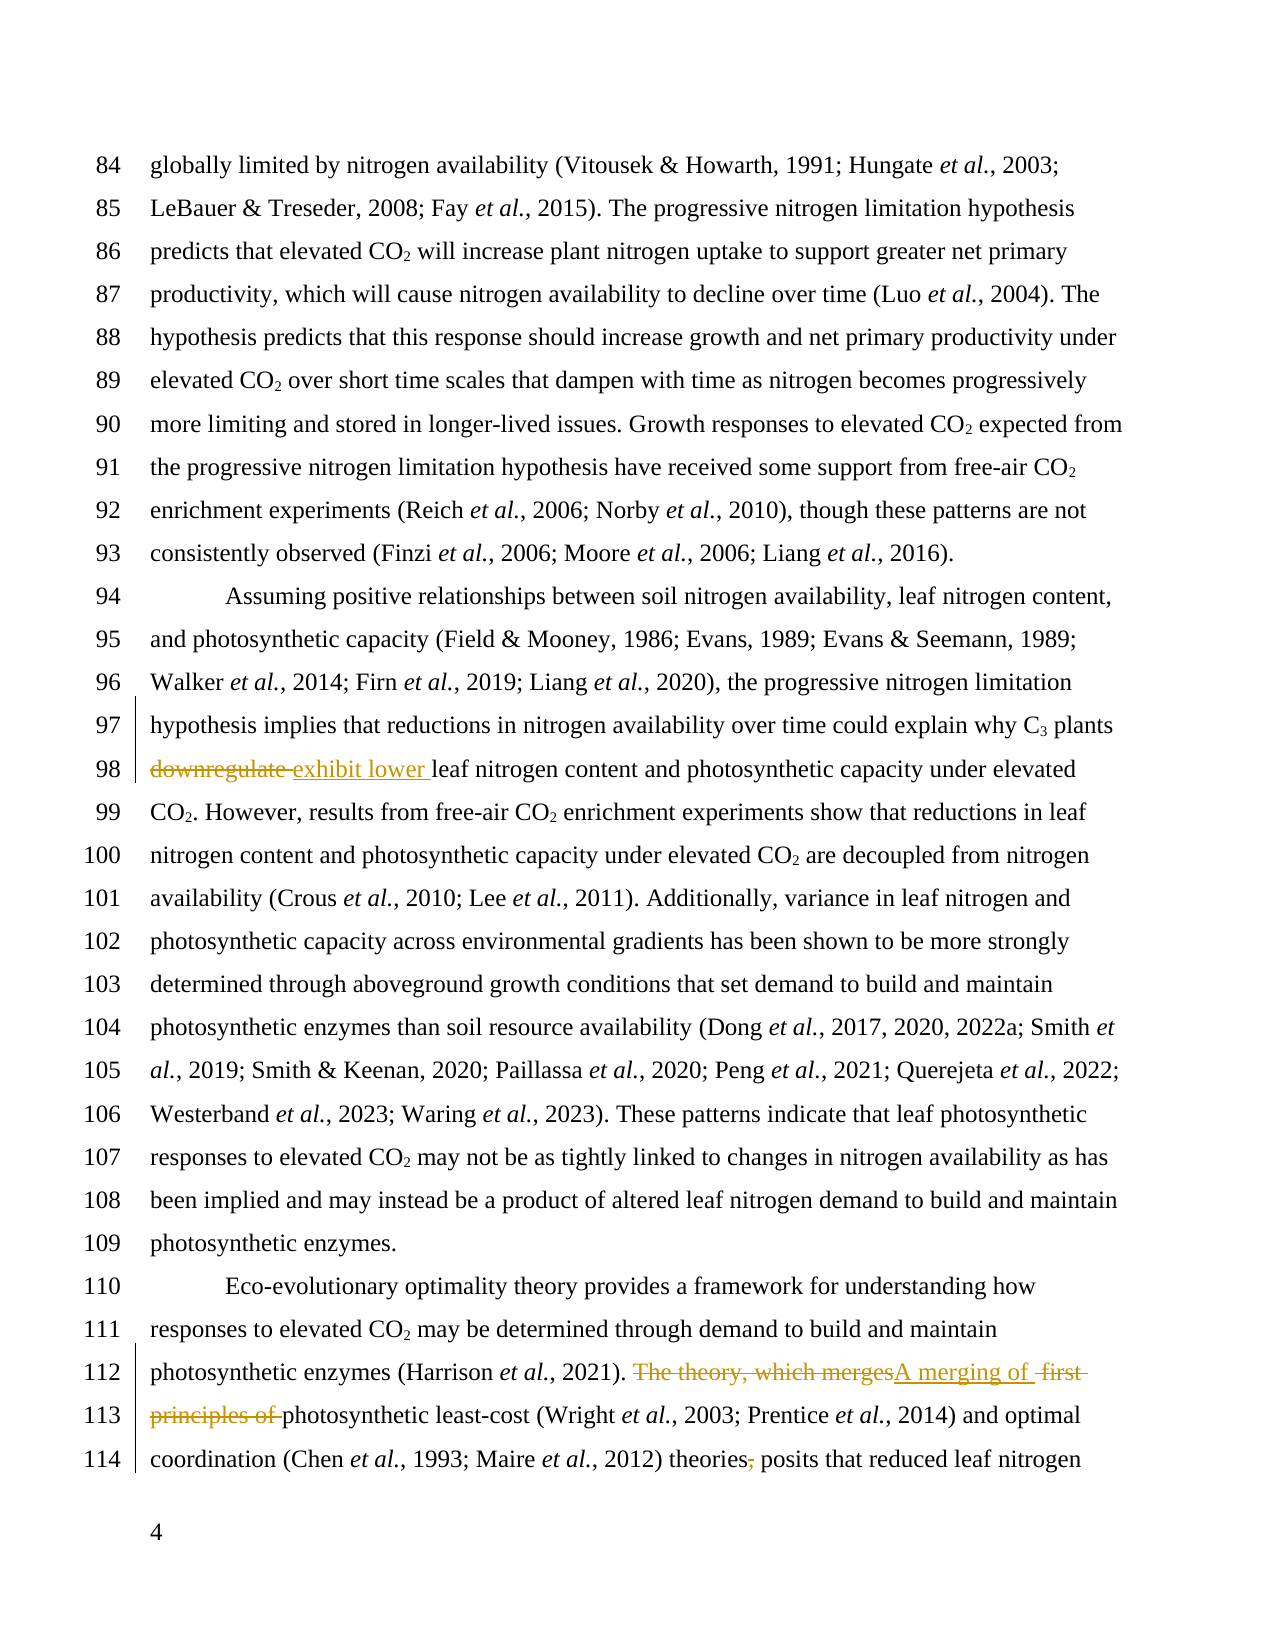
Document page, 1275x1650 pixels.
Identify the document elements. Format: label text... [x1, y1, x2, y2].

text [150, 1271, 1125, 1472]
text Assuming positive relationships between soil nitrogen availability, leaf nitrogen content, and photosynthetic capacity (Field & Mooney, 1986; Evans, 1989; Evans & Seemann, 1989; Walker et al., 2014; Firn et al., 2019; Liang et al., 2020), the progressive nitrogen limitation hypothesis implies that reductions in nitrogen availability over time could explain why C3 plants leaf nitrogen content and photosynthetic capacity under elevated CO2. However, results from free-air CO2 enrichment experiments show that reductions in leaf nitrogen content and photosynthetic capacity under elevated CO2 are decoupled from nitrogen availability (Crous et al., 2010; Lee et al., 2011). Additionally, variance in leaf nitrogen and photosynthetic capacity across environmental gradients has been shown to be more strongly determined through aboveground growth conditions that set demand to build and maintain photosynthetic enzymes than soil resource availability (Dong et al., 2017, 2020, 2022a; Smith et al., 2019; Smith & Keenan, 2020; Paillassa et al., 2020; Peng et al., 2021; Querejeta et al., 2022; Westerband et al., 2023; Waring et al., 2023). These patterns indicate that leaf photosynthetic responses to elevated CO2 may not be as tightly linked to changes in nitrogen availability as has been implied and may instead be a product of altered leaf nitrogen demand to build and maintain photosynthetic enzymes. [150, 581, 1125, 1257]
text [150, 150, 1125, 567]
